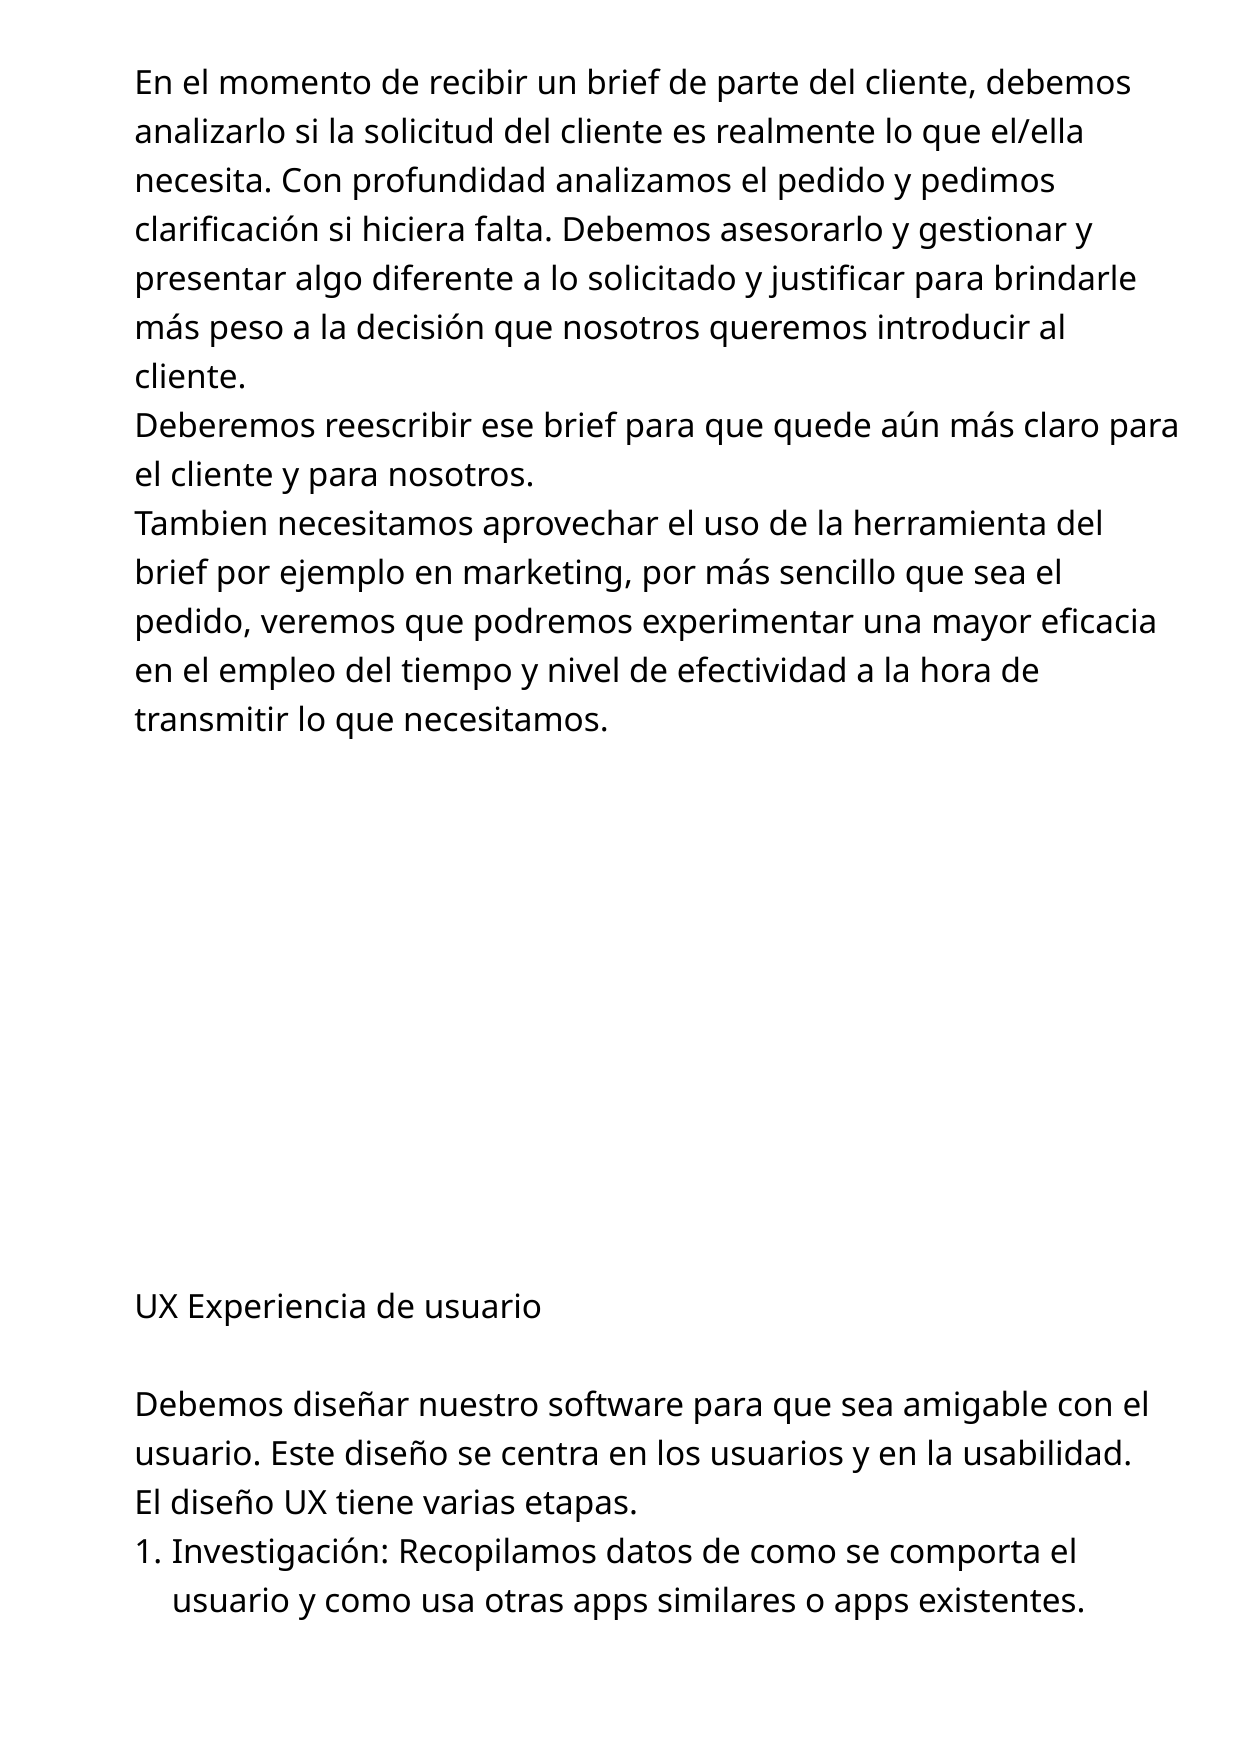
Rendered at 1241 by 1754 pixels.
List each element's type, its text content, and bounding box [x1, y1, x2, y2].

list En el momento de recibir un brief de parte del cliente, debemos analizarlo si la solicitud del cliente es realmente lo que el/ella necesita. Con profundidad analizamos el pedido y pedimos clarificación si hiciera falta. Debemos asesorarlo y gestionar y presentar algo diferente a lo solicitado y justificar para brindarle más peso a la decisión que nosotros queremos introducir al cliente. [134, 59, 1181, 398]
list UX Experiencia de usuario [134, 1283, 1181, 1328]
list Debemos diseñar nuestro software para que sea amigable con el usuario. Este diseño se centra en los usuarios y en la usabilidad. [134, 1381, 1181, 1475]
list Tambien necesitamos aprovechar el uso de la herramienta del brief por ejemplo en marketing, por más sencillo que sea el pedido, veremos que podremos experimentar una mayor eficacia en el empleo del tiempo y nivel de efectividad a la hora de transmitir lo que necesitamos. [134, 500, 1181, 741]
list Deberemos reescribir ese brief para que quede aún más claro para el cliente y para nosotros. [134, 402, 1181, 496]
list Investigación: Recopilamos datos de como se comporta el usuario y como usa otras apps similares o apps existentes. [134, 1528, 1181, 1622]
list El diseño UX tiene varias etapas. [134, 1479, 1181, 1524]
